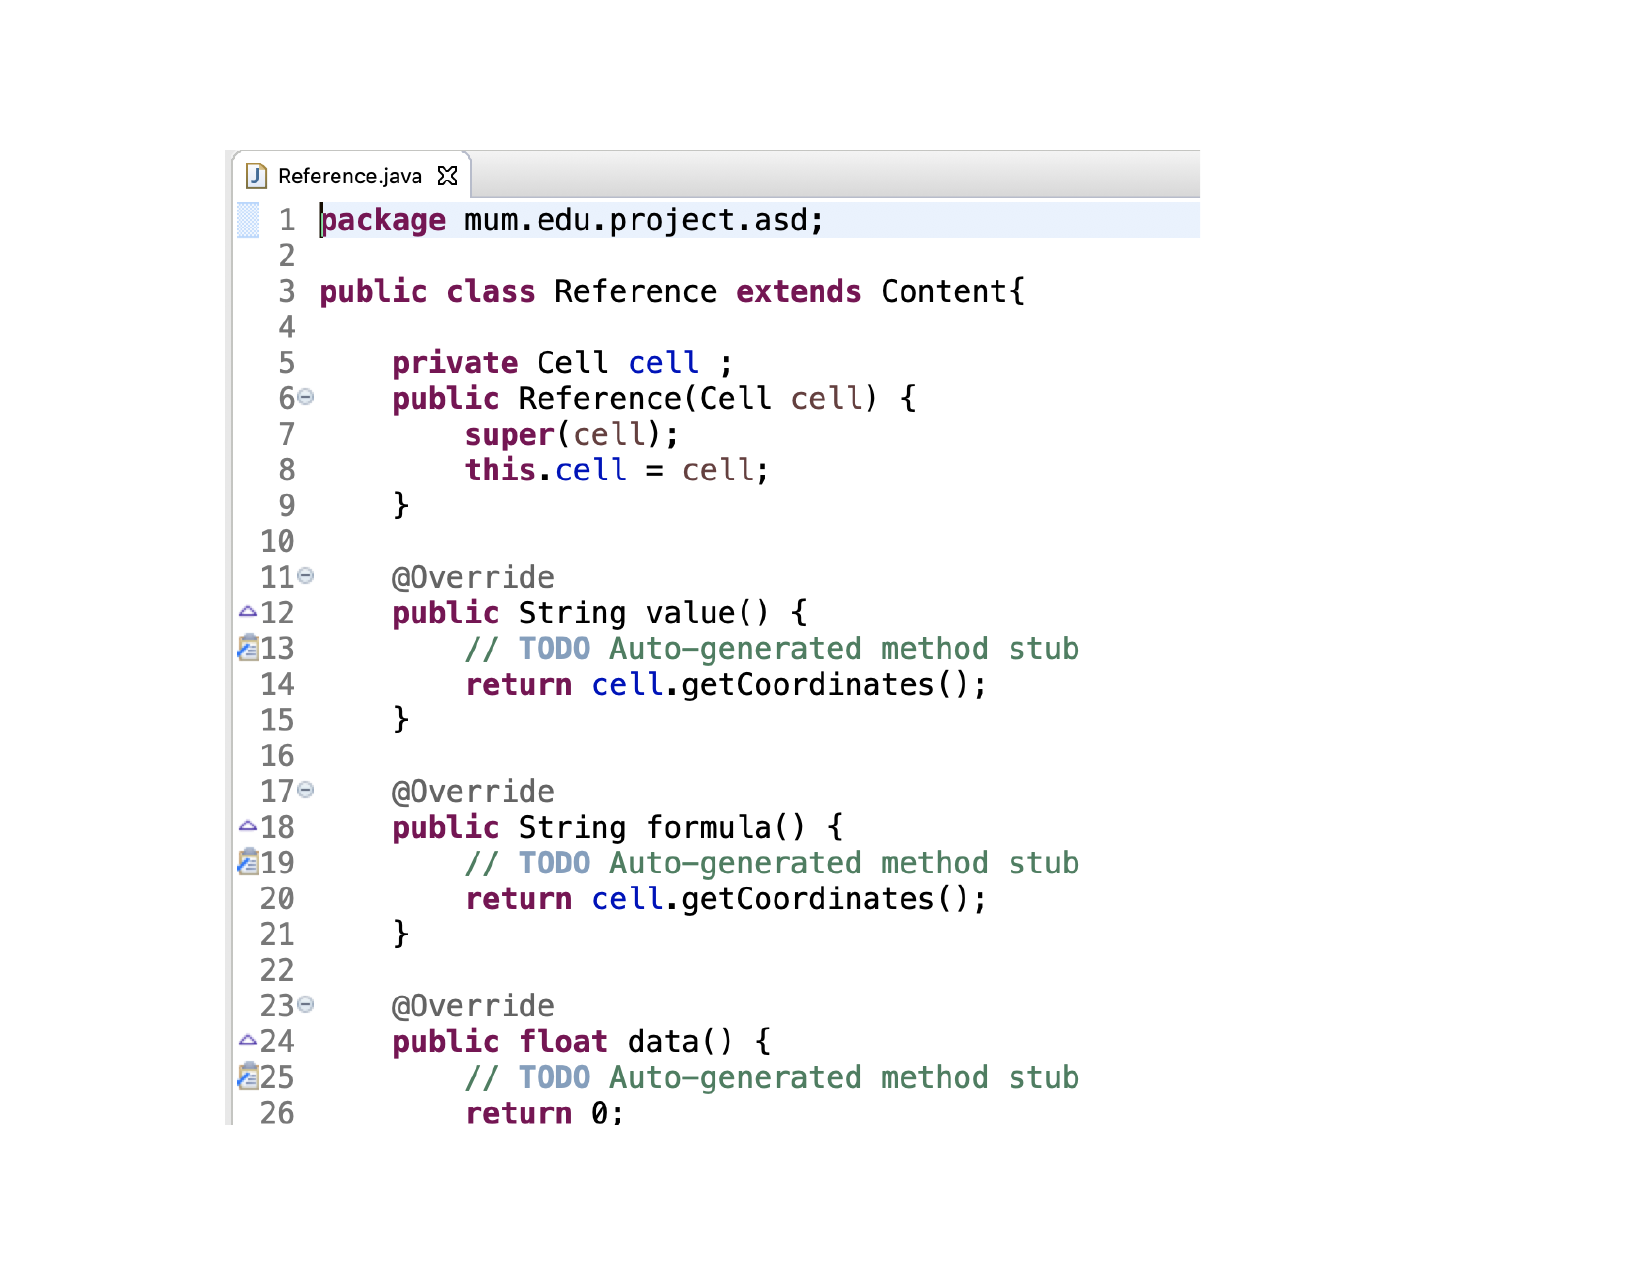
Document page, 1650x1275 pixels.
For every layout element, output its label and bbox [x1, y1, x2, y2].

picture [225, 150, 1200, 1125]
